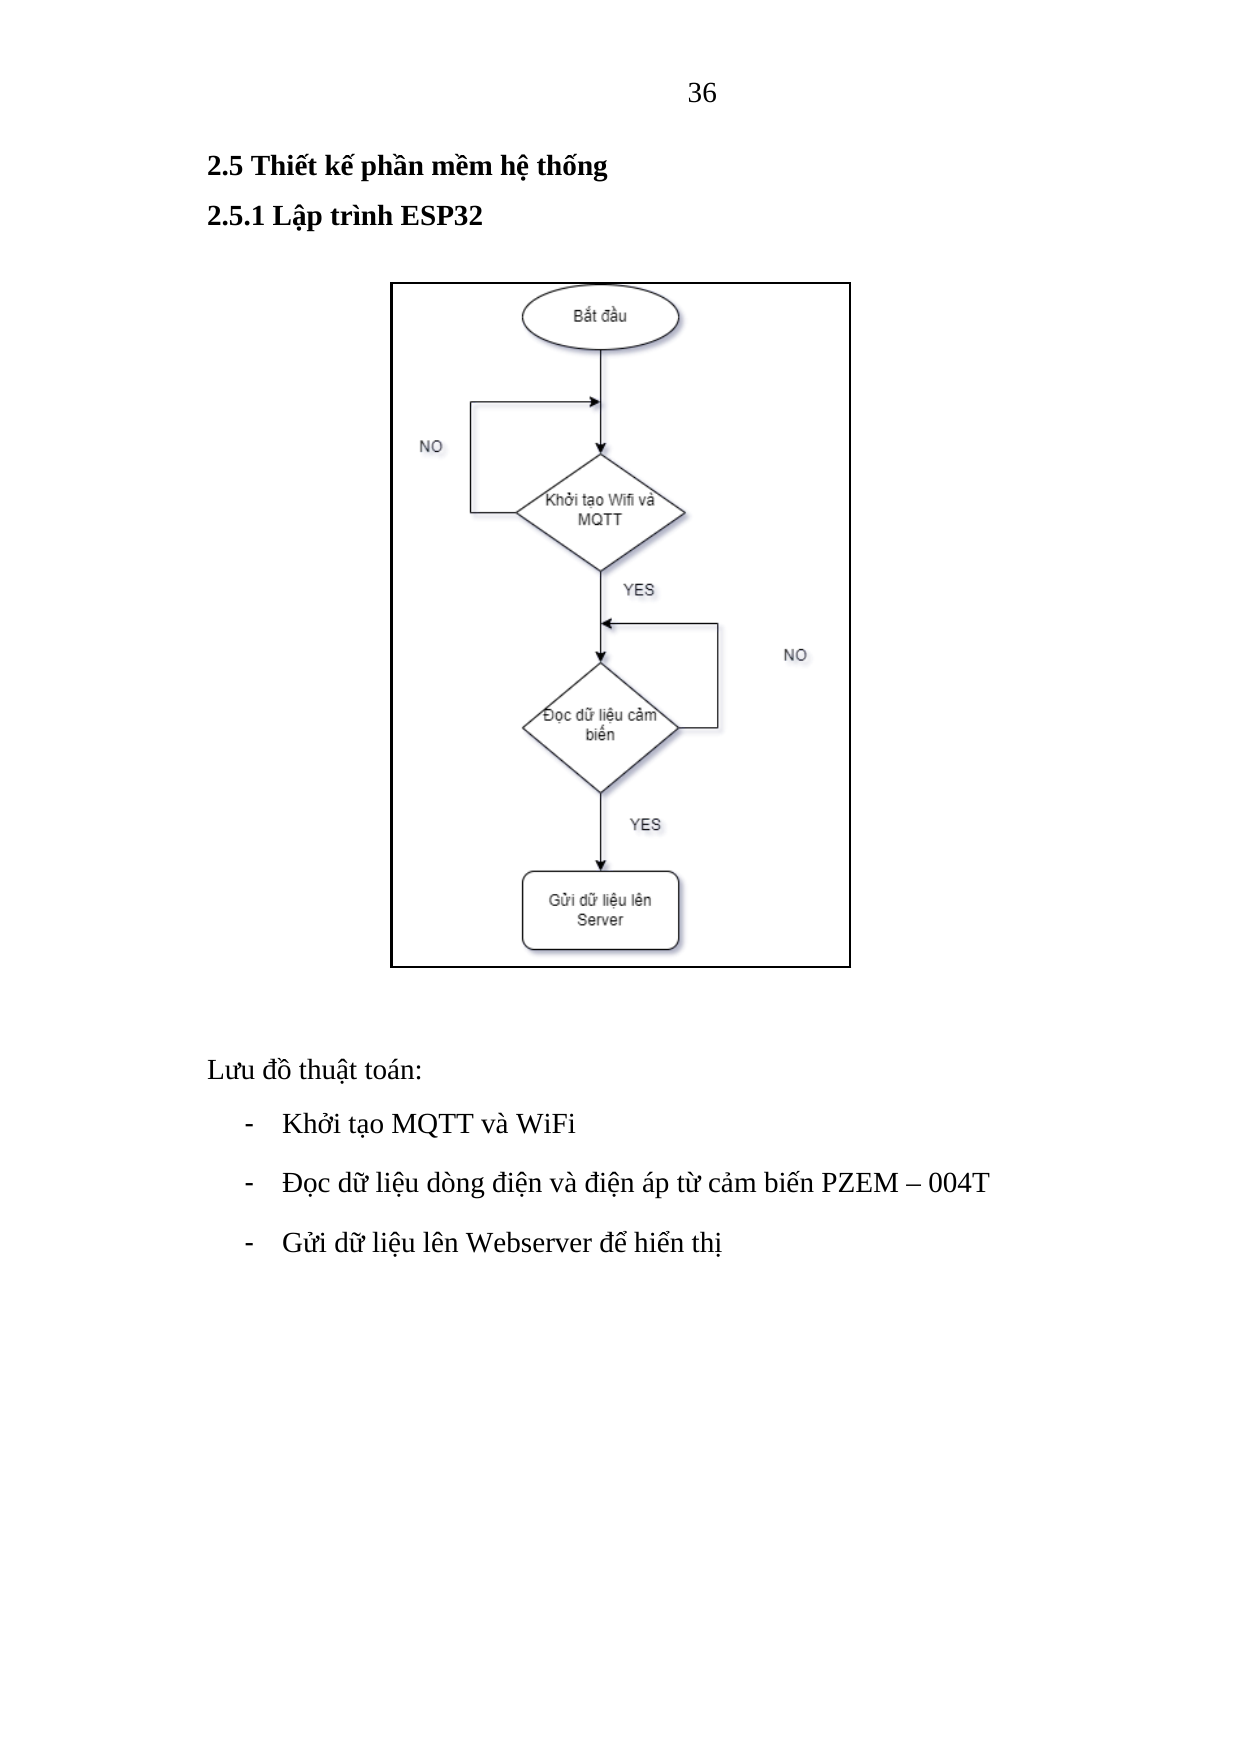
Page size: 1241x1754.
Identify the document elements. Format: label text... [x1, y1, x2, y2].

picture [393, 284, 849, 966]
list Khởi tạo MQTT và WiFi [244, 1102, 1122, 1142]
text Lưu đồ thuật toán: [207, 1052, 1122, 1085]
list Gửi dữ liệu lên Webserver để hiển thị [244, 1221, 1122, 1261]
subtitle Lập trình ESP32 [207, 198, 1122, 232]
subtitle Thiết kế phần mềm hệ thống [207, 148, 1122, 181]
list Đọc dữ liệu dòng điện và điện áp từ cảm biến PZEM – 004T [244, 1162, 1122, 1201]
